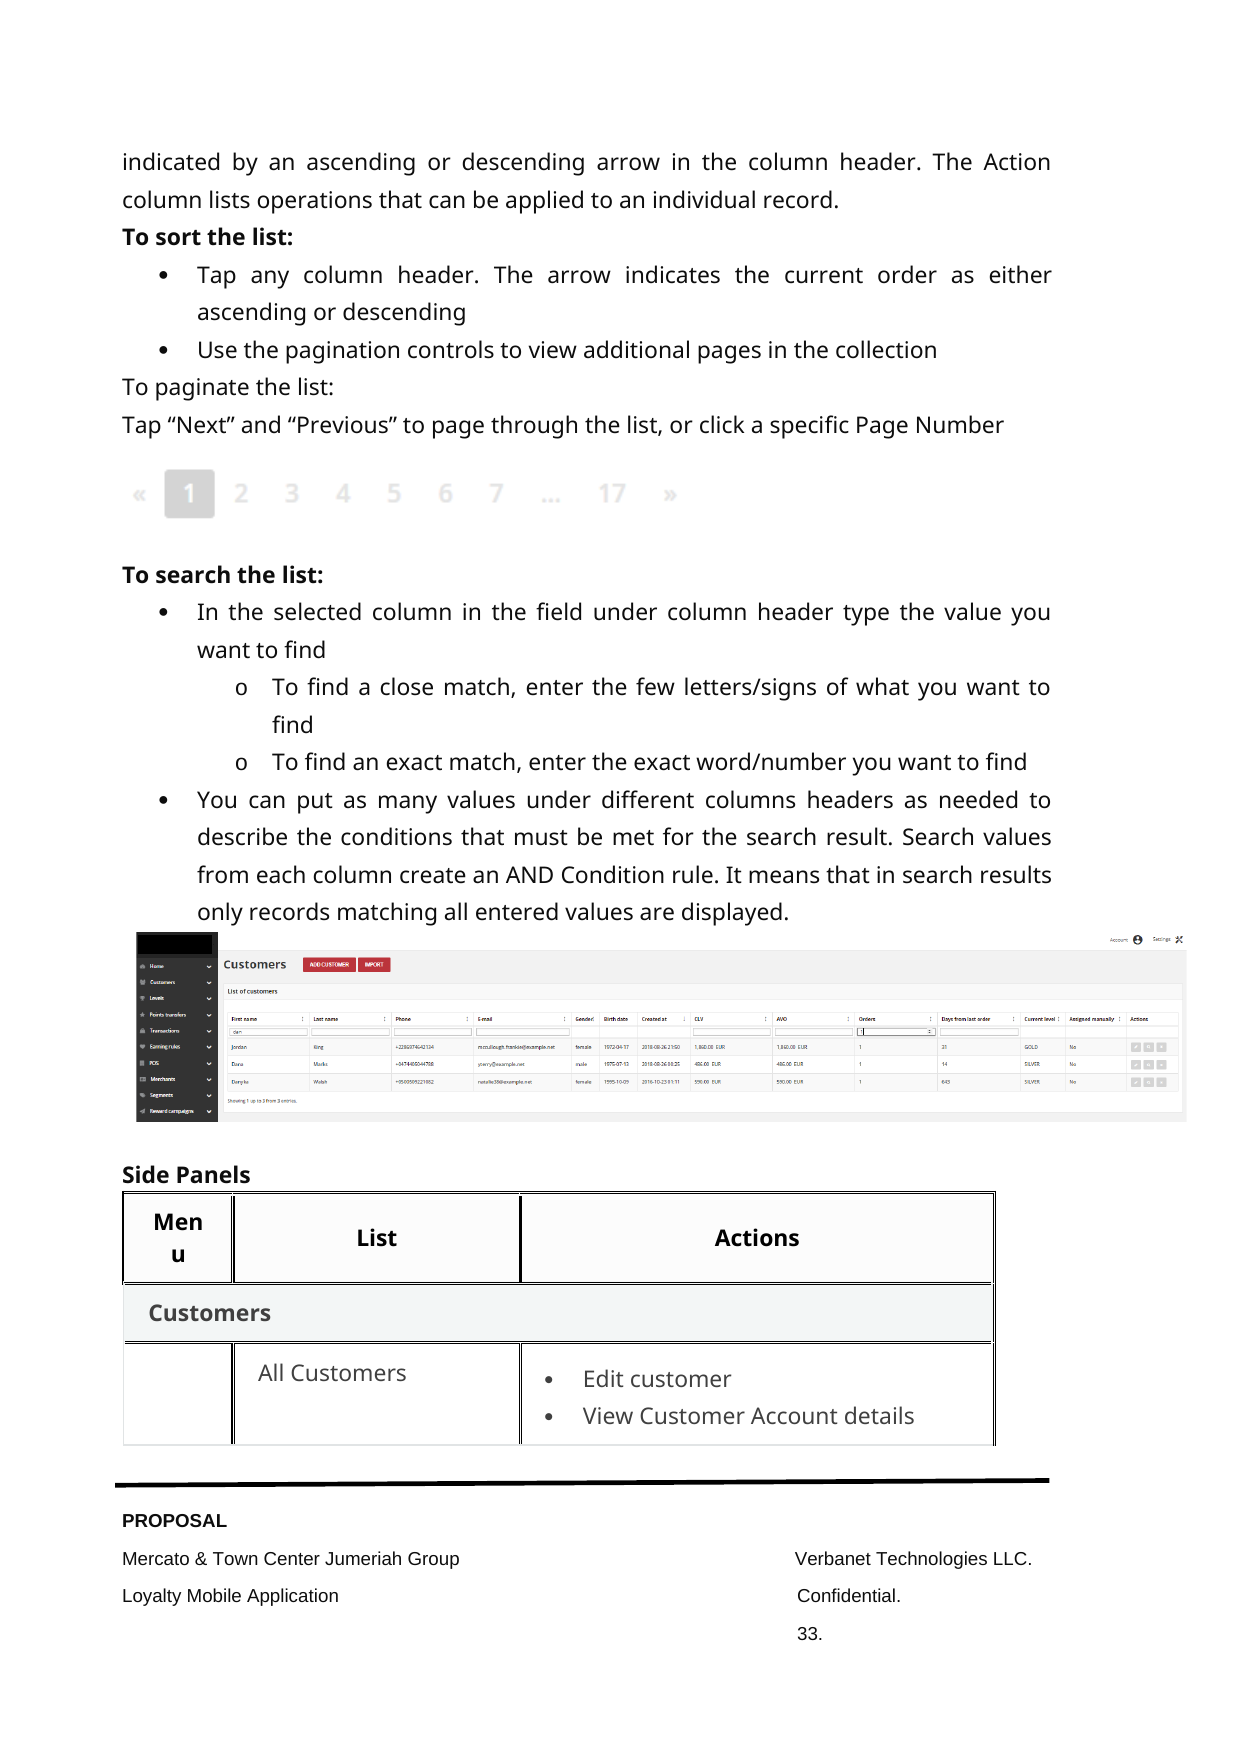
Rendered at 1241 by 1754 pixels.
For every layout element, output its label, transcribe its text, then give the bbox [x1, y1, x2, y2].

list Use the pagination controls to view additional pages in the collection [159, 328, 1053, 366]
text To search the list: [122, 553, 1053, 591]
text Side Panels [122, 1153, 1053, 1191]
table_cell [520, 1341, 994, 1444]
list In the selected column in the field under column header type the value you want to find [159, 591, 1053, 666]
text Tap “Next” and “Previous” to page through the list, or click a specific Page Number [122, 403, 1053, 441]
text To sort the list: [122, 216, 1053, 253]
picture [136, 932, 1187, 1122]
table_header List [233, 1192, 520, 1281]
picture [121, 451, 696, 542]
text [122, 141, 1053, 216]
text To paginate the list: [122, 366, 1053, 403]
list Tap any column header. The arrow indicates the current order as either ascending or descending [159, 253, 1053, 328]
table_cell Customers [124, 1281, 993, 1341]
table_header Menu [124, 1192, 233, 1281]
table_cell All Customers [235, 1344, 519, 1444]
table_header Actions [520, 1194, 993, 1281]
list To find a close match, enter the few letters/signs of what you want to find [234, 666, 1053, 741]
table_cell [124, 1344, 231, 1444]
list You can put as many values under different columns headers as needed to describe the conditions that must be met for the search result. Search values from each column create an AND Condition rule. It means that in search results only records matching all entered values are displayed. [159, 778, 1053, 928]
list To find an exact match, enter the exact word/number you want to find [234, 741, 1053, 778]
